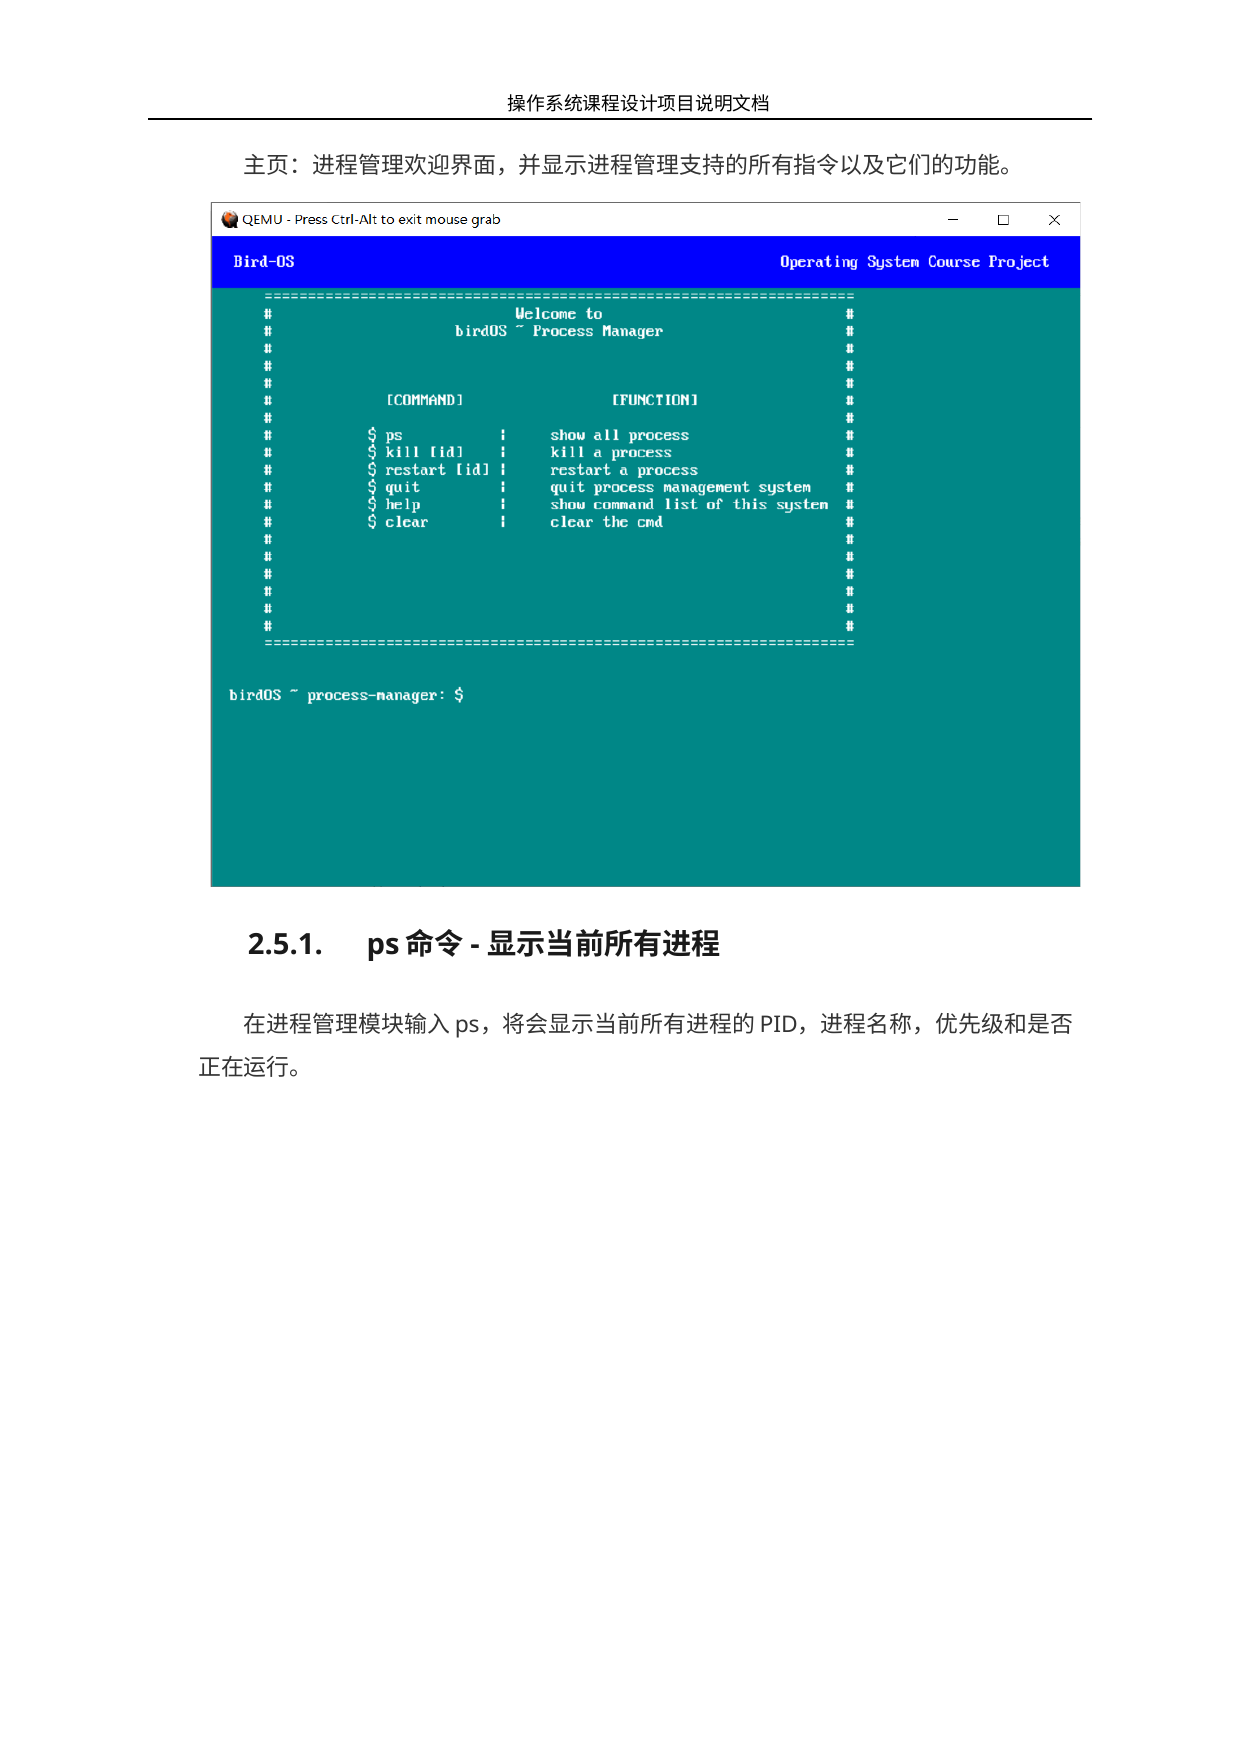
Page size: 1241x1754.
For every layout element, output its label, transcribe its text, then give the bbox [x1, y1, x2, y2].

list ps命令 - 显示当前所有进程 [248, 908, 1092, 976]
picture [210, 202, 1081, 887]
text 在进程管理模块输入ps，将会显示当前所有进程的PID，进程名称，优先级和是否正在运行。 [198, 1005, 1092, 1082]
text 主页：进程管理欢迎界面，并显示进程管理支持的所有指令以及它们的功能。 [198, 147, 1092, 180]
